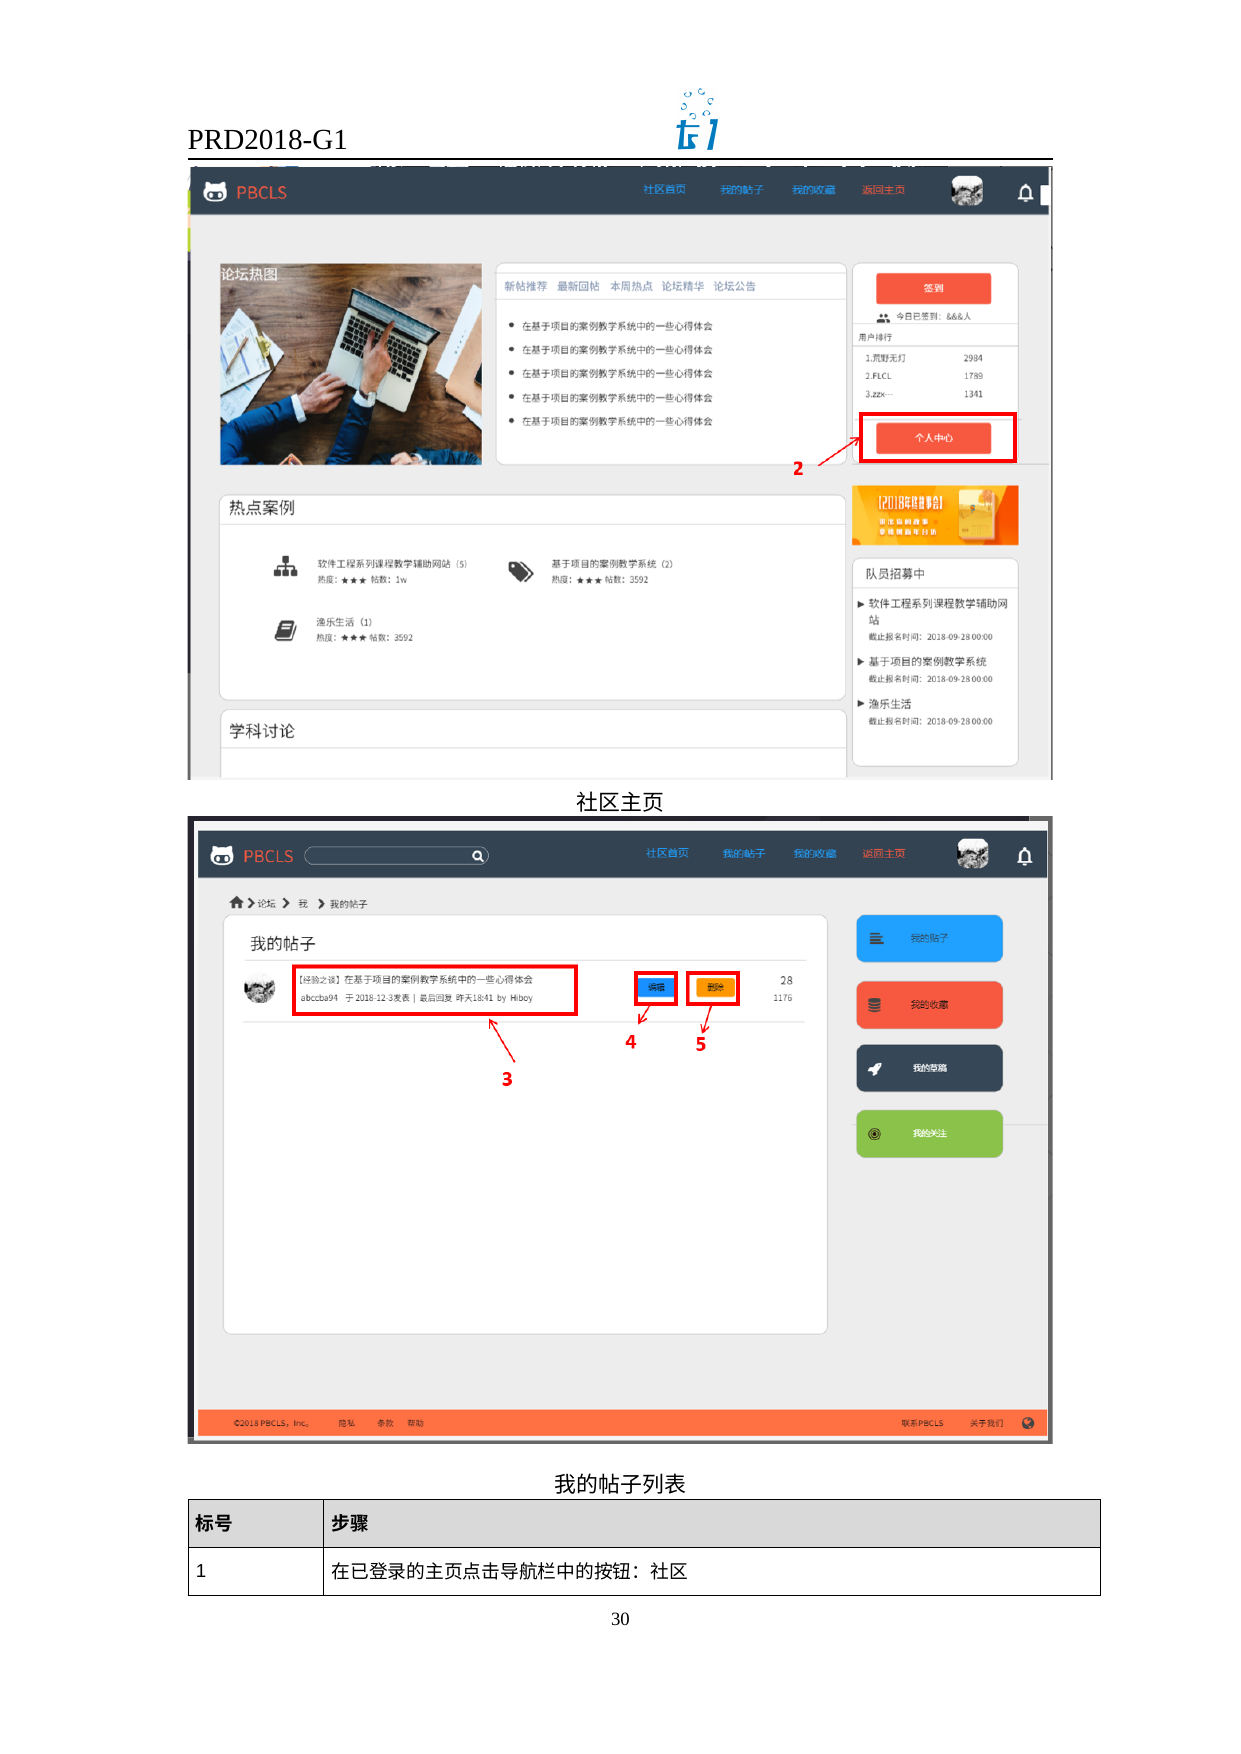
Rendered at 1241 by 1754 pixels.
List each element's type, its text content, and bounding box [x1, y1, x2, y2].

text 社区主页 [187, 784, 1053, 816]
picture [187, 166, 1053, 780]
picture [187, 816, 1053, 1444]
text 我的帖子列表 [187, 1467, 1053, 1499]
table_header 标号 [189, 1500, 323, 1547]
picture [676, 88, 719, 150]
table_header 步骤 [324, 1500, 1100, 1547]
table_cell 在已登录的主页点击导航栏中的按钮：社区 [324, 1548, 1100, 1595]
table_cell 1 [189, 1548, 323, 1595]
